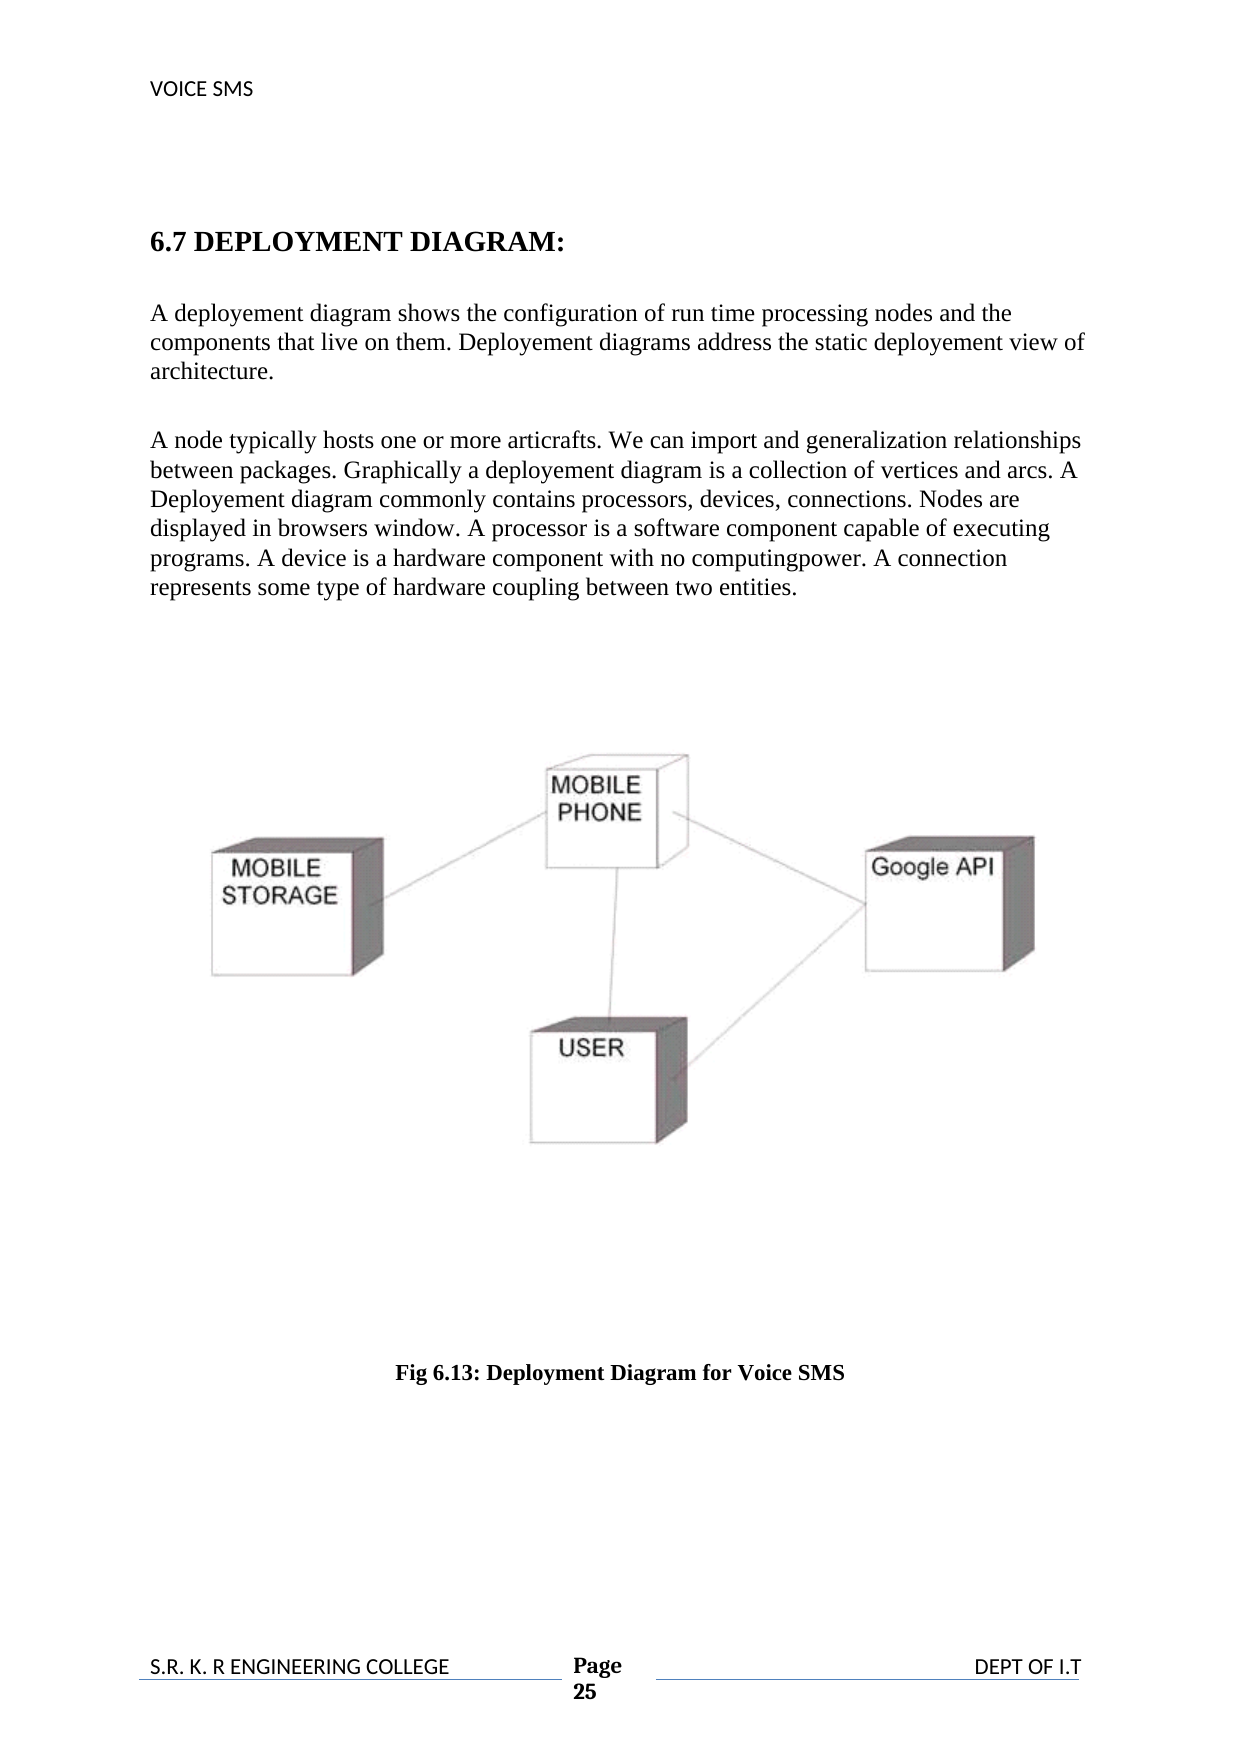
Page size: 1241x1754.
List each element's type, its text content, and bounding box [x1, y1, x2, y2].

picture [186, 714, 1056, 1217]
text A deployement diagram shows the configuration of run time processing nodes and the components that live on them. Deployement diagrams address the static deployement view of architecture. [150, 298, 1092, 385]
text Fig 6.13: Deployment Diagram for Voice SMS [150, 1358, 1090, 1385]
text A node typically hosts one or more articrafts. We can import and generalization relationships between packages. Graphically a deployement diagram is a collection of vertices and arcs. A Deployement diagram commonly contains processors, devices, connections. Nodes are displayed in browsers window. A processor is a software component capable of executing programs. A device is a hardware component with no computingpower. A connection represents some type of hardware coupling between two entities. [150, 426, 1092, 601]
text 6.7 DEPLOYMENT DIAGRAM: [150, 224, 1092, 257]
